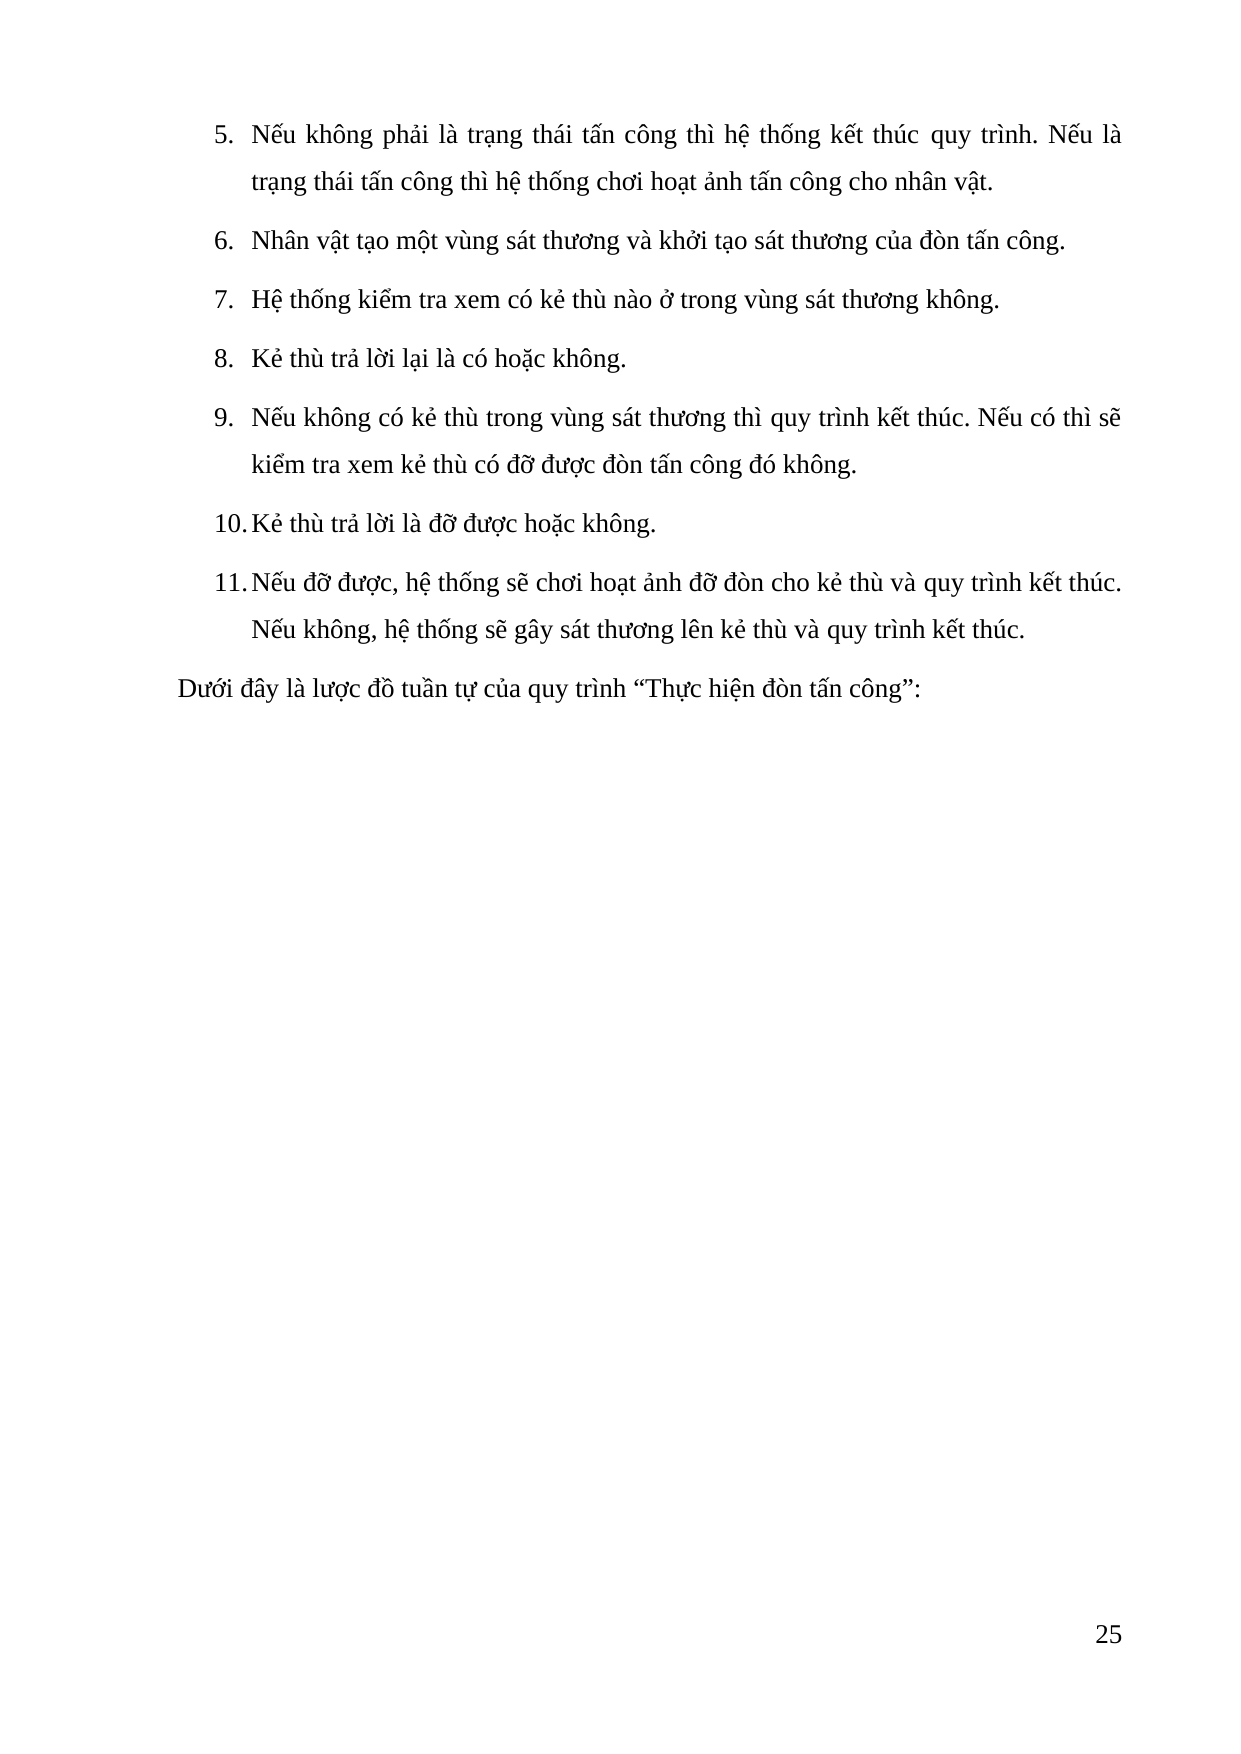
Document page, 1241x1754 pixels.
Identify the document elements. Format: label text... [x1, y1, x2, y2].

list Nhân vật tạo một vùng sát thương và khởi tạo sát thương của đòn tấn công. [214, 224, 1122, 255]
list Kẻ thù trả lời lại là có hoặc không. [214, 342, 1122, 373]
list Nếu không có kẻ thù trong vùng sát thương thì quy trình kết thúc. Nếu có thì sẽ kiểm tra xem kẻ thù có đỡ được đòn tấn công đó không. [214, 401, 1122, 479]
list Nếu không phải là trạng thái tấn công thì hệ thống kết thúc quy trình. Nếu là trạng thái tấn công thì hệ thống chơi hoạt ảnh tấn công cho nhân vật. [214, 118, 1122, 196]
list Nếu đỡ được, hệ thống sẽ chơi hoạt ảnh đỡ đòn cho kẻ thù và quy trình kết thúc. Nếu không, hệ thống sẽ gây sát thương lên kẻ thù và quy trình kết thúc. [214, 566, 1122, 644]
list Hệ thống kiểm tra xem có kẻ thù nào ở trong vùng sát thương không. [214, 283, 1122, 314]
text Dưới đây là lược đồ tuần tự của quy trình “Thực hiện đòn tấn công”: [177, 672, 1122, 703]
list Kẻ thù trả lời là đỡ được hoặc không. [214, 507, 1122, 538]
